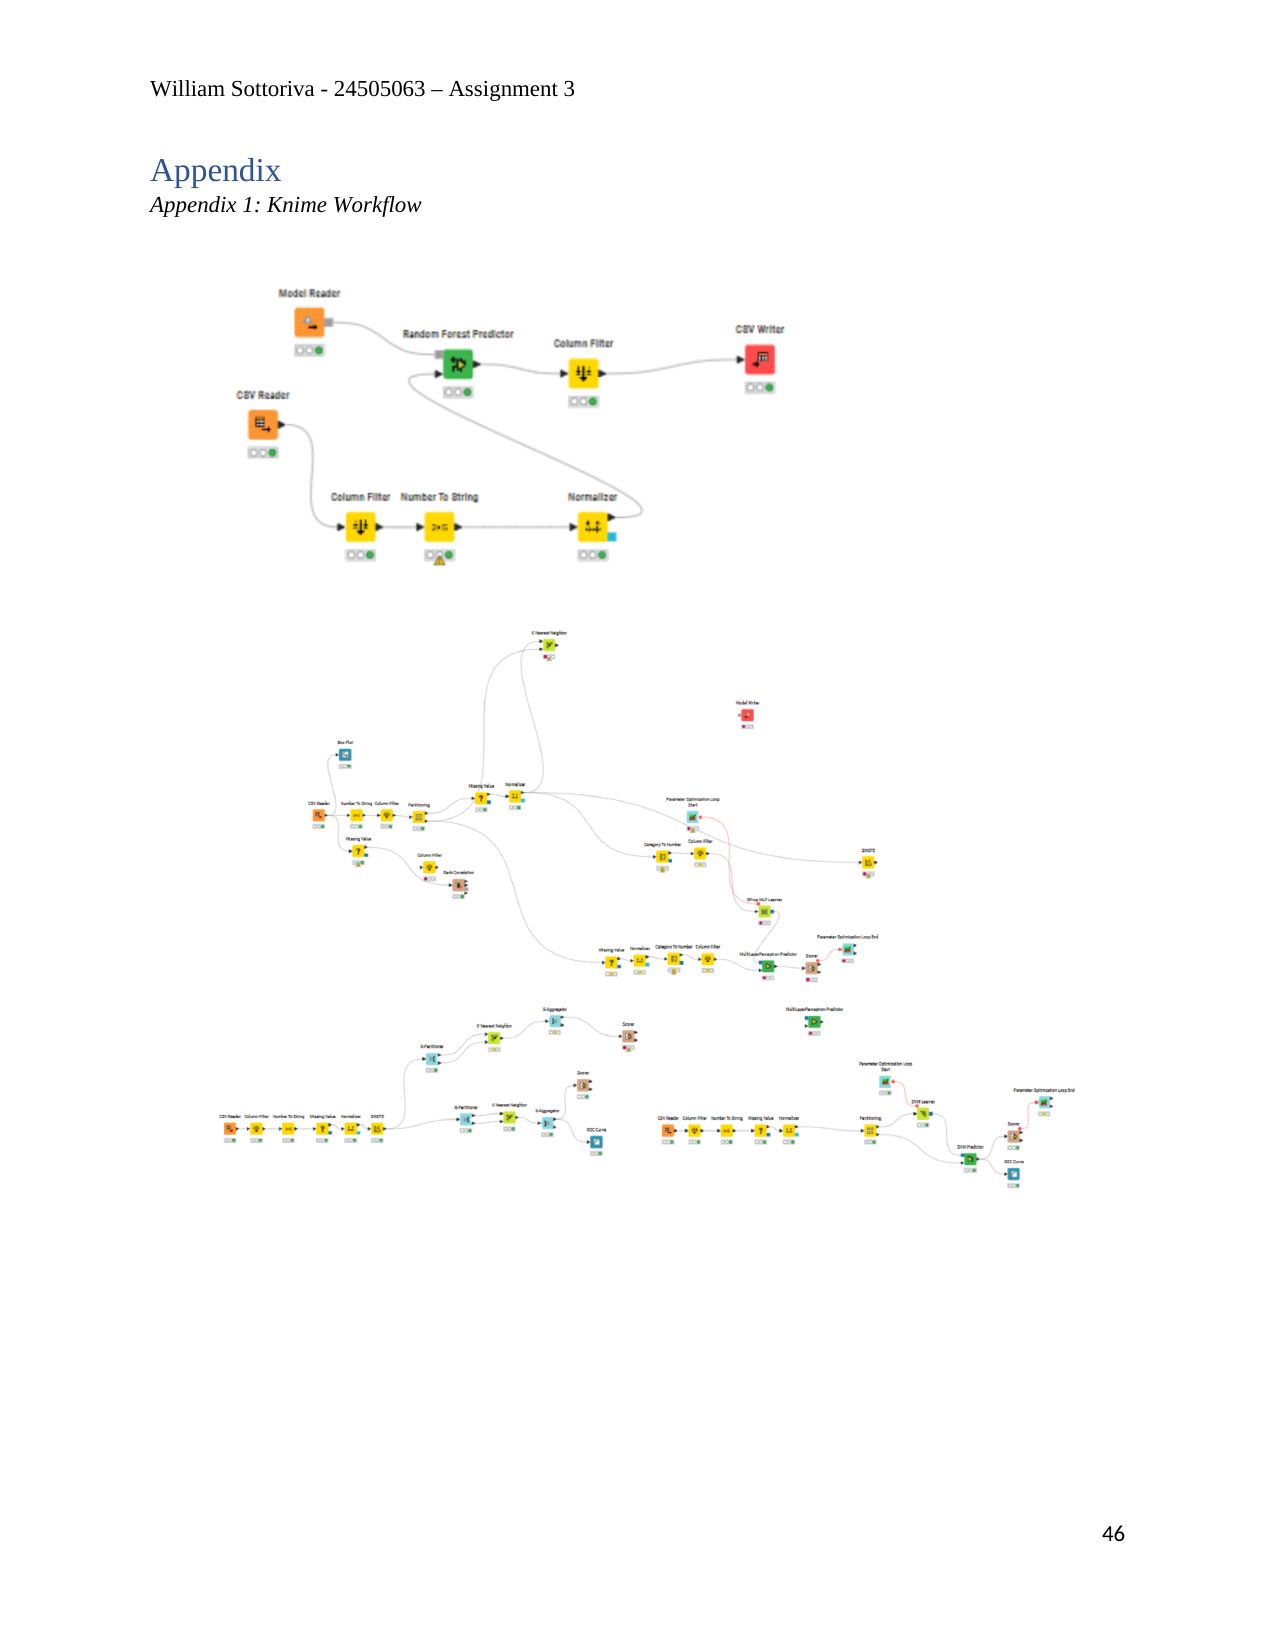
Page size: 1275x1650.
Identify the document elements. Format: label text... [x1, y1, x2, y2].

subtitle Appendix [150, 150, 1125, 188]
text Appendix 1: Knime Workflow [150, 191, 1125, 218]
picture [150, 236, 854, 611]
picture [150, 629, 1125, 1192]
